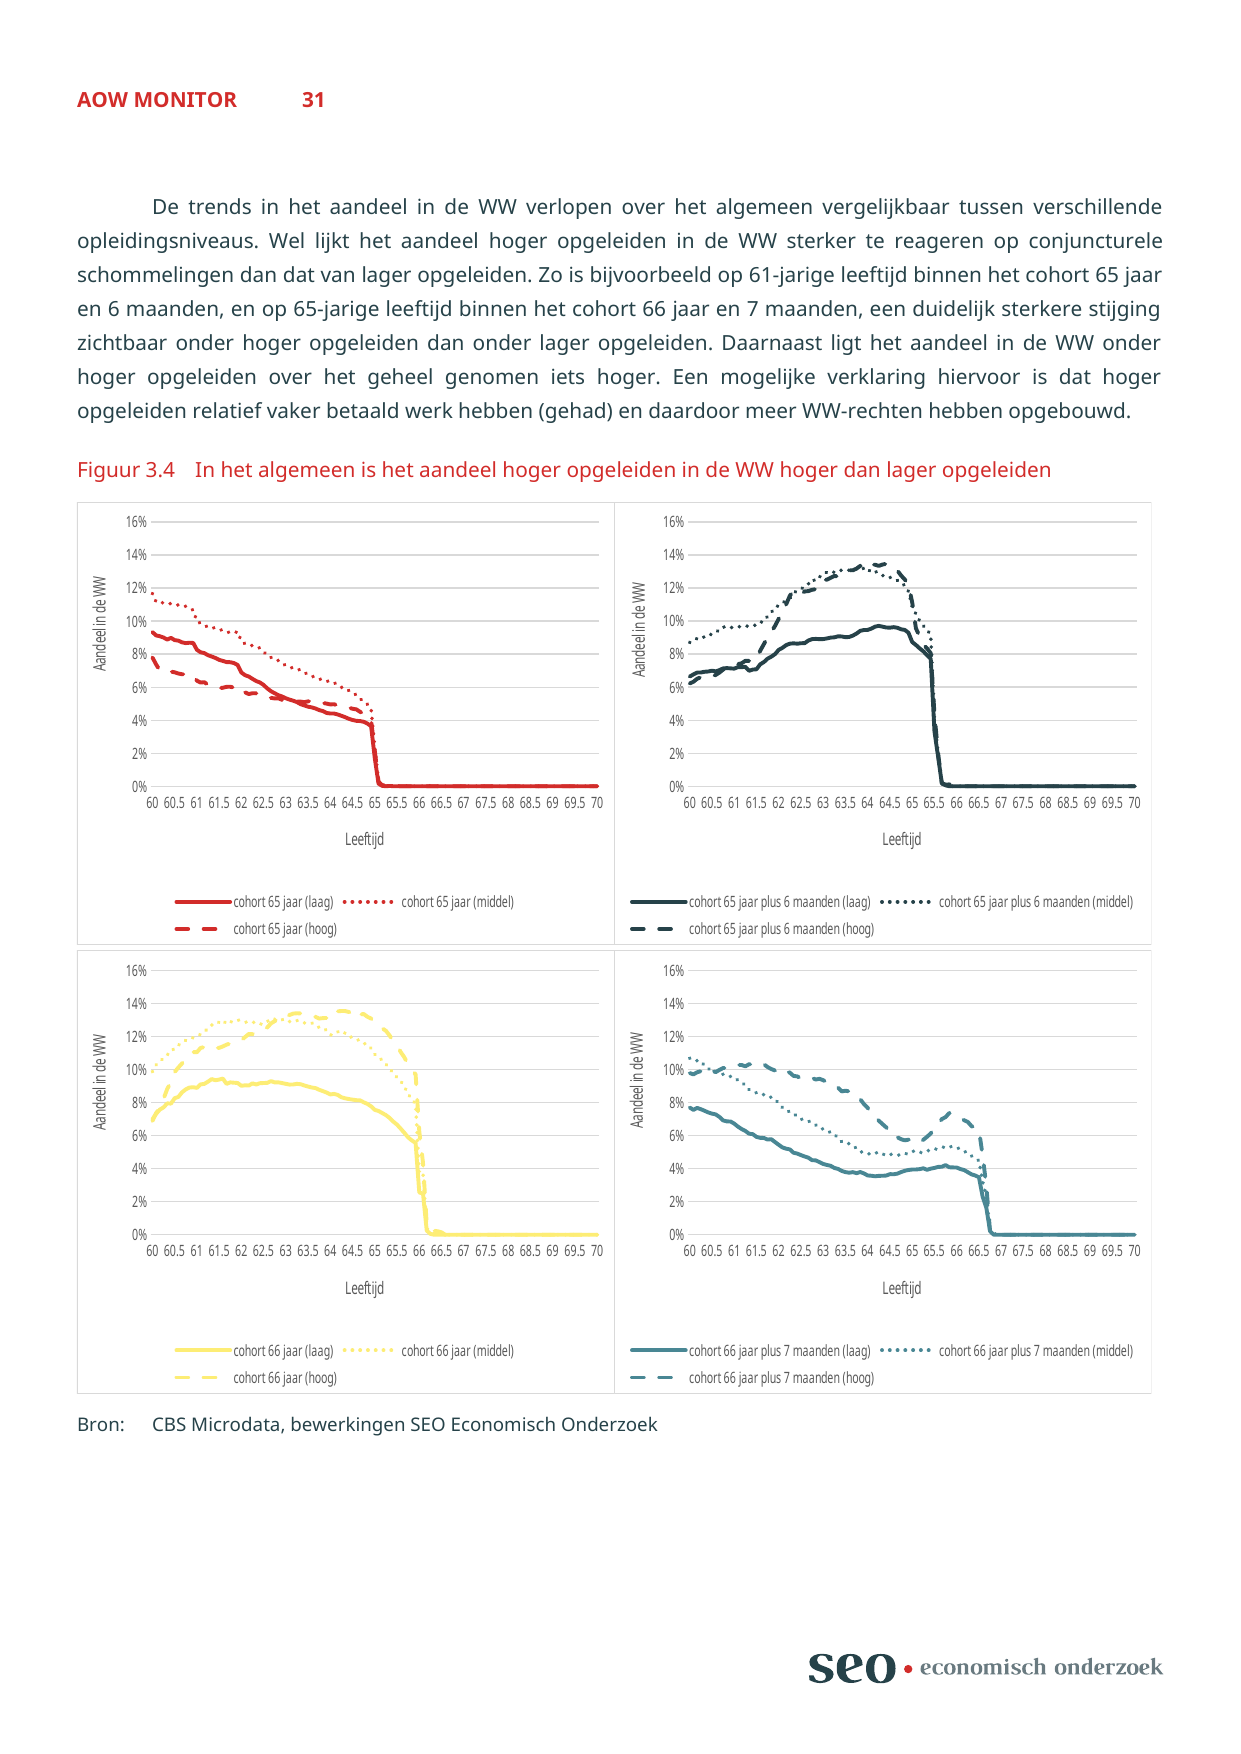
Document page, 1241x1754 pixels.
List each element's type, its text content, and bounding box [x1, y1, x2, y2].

text In het algemeen is het aandeel hoger opgeleiden in de WW hoger dan lager opgeleiden [77, 455, 1163, 484]
text De trends in het aandeel in de WW verlopen over het algemeen vergelijkbaar tussen verschillende opleidingsniveaus. Wel lijkt het aandeel hoger opgeleiden in de WW sterker te reageren op conjuncturele schommelingen dan dat van lager opgeleiden. Zo is bijvoorbeeld op 61-jarige leeftijd binnen het cohort 65 jaar en 6 maanden, en op 65-jarige leeftijd binnen het cohort 66 jaar en 7 maanden, een duidelijk sterkere stijging zichtbaar onder hoger opgeleiden dan onder lager opgeleiden. Daarnaast ligt het aandeel in de WW onder hoger opgeleiden over het geheel genomen iets hoger. Een mogelijke verklaring hiervoor is dat hoger opgeleiden relatief vaker betaald werk hebben (gehad) en daardoor meer WW-rechten hebben opgebouwd. [77, 192, 1163, 425]
text CBS Microdata, bewerkingen SEO Economisch Onderzoek [77, 1412, 1163, 1437]
